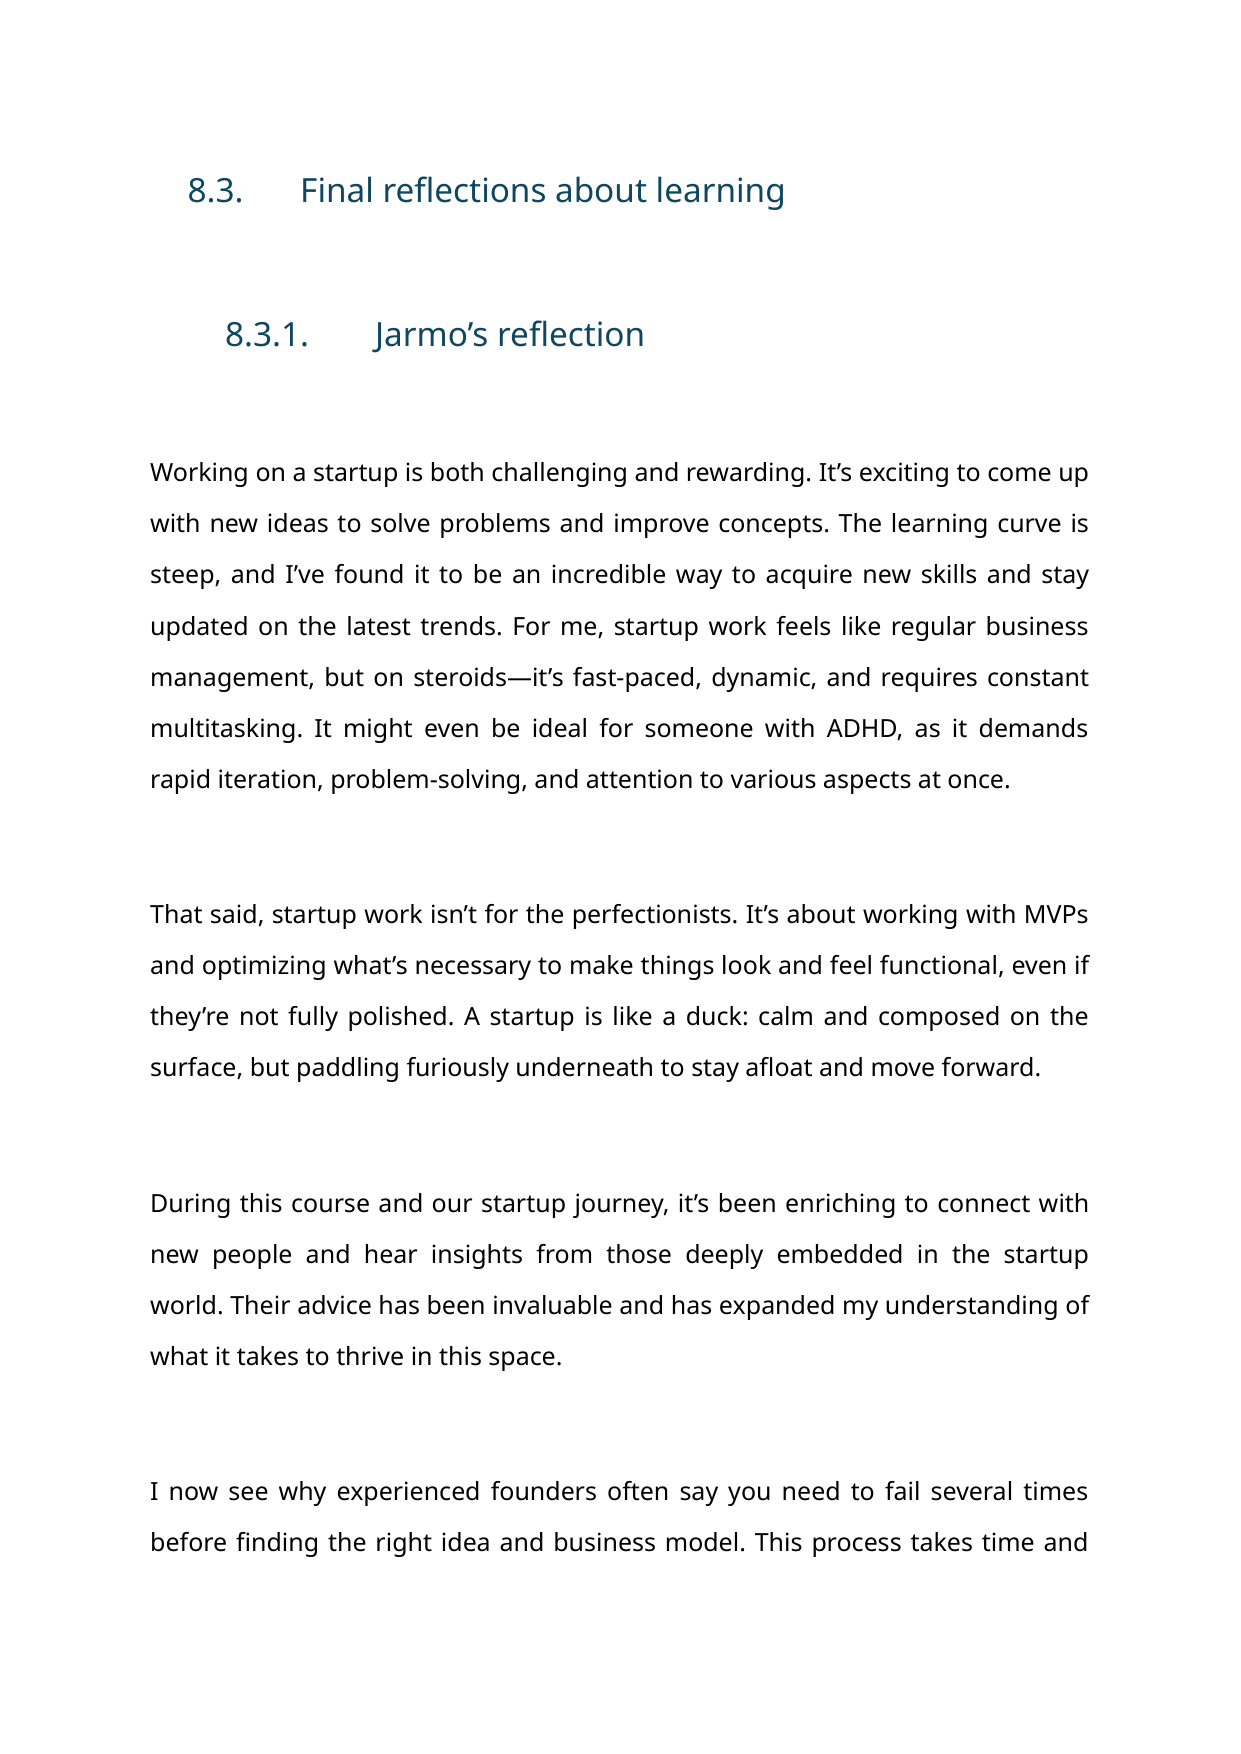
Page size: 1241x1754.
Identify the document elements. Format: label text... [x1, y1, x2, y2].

text During this course and our startup journey, it’s been enriching to connect with new people and hear insights from those deeply embedded in the startup world. Their advice has been invaluable and has expanded my understanding of what it takes to thrive in this space. [150, 1185, 1090, 1372]
text That said, startup work isn’t for the perfectionists. It’s about working with MVPs and optimizing what’s necessary to make things look and feel functional, even if they’re not fully polished. A startup is like a duck: calm and composed on the surface, but paddling furiously underneath to stay afloat and move forward. [150, 897, 1090, 1084]
subtitle Final reflections about learning [187, 167, 1090, 212]
subtitle Jarmo’s reflection [225, 311, 1090, 356]
text Working on a startup is both challenging and rewarding. It’s exciting to come up with new ideas to solve problems and improve concepts. The learning curve is steep, and I’ve found it to be an incredible way to acquire new skills and stay updated on the latest trends. For me, startup work feels like regular business management, but on steroids—it’s fast-paced, dynamic, and requires constant multitasking. It might even be ideal for someone with ADHD, as it demands rapid iteration, problem-solving, and attention to various aspects at once. [150, 455, 1090, 795]
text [150, 1474, 1090, 1559]
